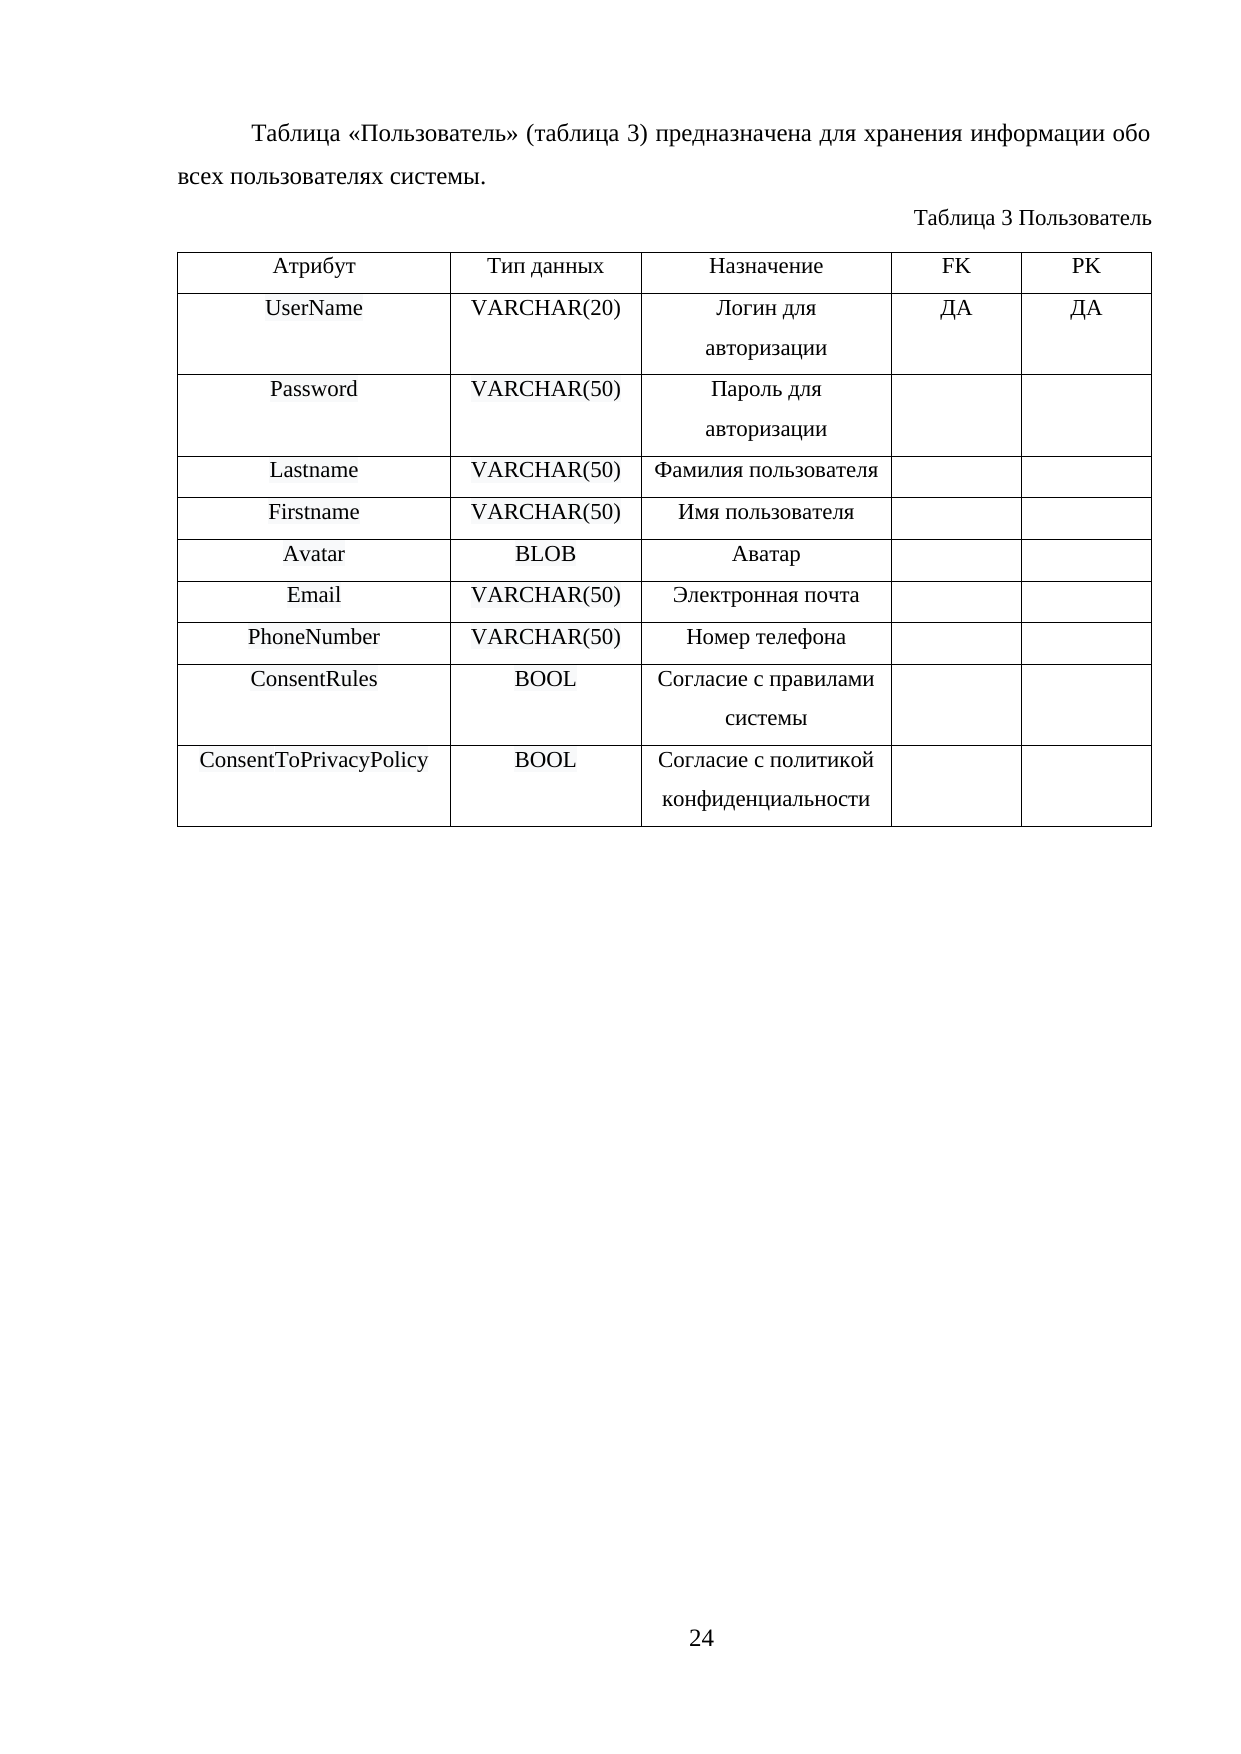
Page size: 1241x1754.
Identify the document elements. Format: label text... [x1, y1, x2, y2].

table_cell Электронная почта [642, 582, 891, 622]
table_header FK [892, 253, 1021, 293]
table_cell VARCHAR(50) [451, 498, 641, 539]
table_cell BLOB [451, 540, 641, 581]
table_cell [892, 540, 1021, 581]
table_cell Password [178, 375, 450, 456]
table_cell Имя пользователя [642, 498, 891, 539]
table_cell Номер телефона [642, 623, 891, 664]
table_cell ДА [1022, 294, 1151, 374]
table_cell BOOL [451, 665, 641, 745]
table_cell Логин для авторизации [642, 294, 891, 374]
table_cell Пароль для авторизации [642, 375, 891, 456]
table_cell VARCHAR(50) [451, 582, 641, 622]
table_cell ConsentRules [178, 665, 450, 745]
table_cell [1022, 540, 1151, 581]
table_header Тип данных [451, 253, 641, 293]
table_cell PhoneNumber [178, 623, 450, 664]
table_cell [892, 623, 1021, 664]
text Таблица «Пользователь» (таблица 3) предназначена для хранения информации обо всех пользователях системы. [177, 118, 1152, 190]
table_header Атрибут [178, 253, 450, 293]
table_cell Email [178, 582, 450, 622]
table_cell Avatar [178, 540, 450, 581]
table_cell UserName [178, 294, 450, 374]
table_header Назначение [642, 253, 891, 293]
table_cell [892, 665, 1021, 745]
table_cell Фамилия пользователя [642, 457, 891, 497]
table_cell [892, 498, 1021, 539]
table_cell [892, 582, 1021, 622]
table_cell Аватар [642, 540, 891, 581]
table_cell [1022, 746, 1151, 826]
table_cell [892, 375, 1021, 456]
table_cell Firstname [178, 498, 450, 539]
table_cell [1022, 582, 1151, 622]
table_cell [1022, 375, 1151, 456]
table_cell Lastname [178, 457, 450, 497]
text Таблица 3 Пользователь [177, 204, 1152, 231]
table_cell [892, 746, 1021, 826]
table_cell Согласие с правилами системы [642, 665, 891, 745]
table_cell ConsentToPrivacyPolicy [178, 746, 450, 826]
table_cell VARCHAR(50) [451, 457, 641, 497]
table_cell ДА [892, 294, 1021, 374]
table_cell BOOL [451, 746, 641, 826]
table_cell [1022, 665, 1151, 745]
table_cell [1022, 498, 1151, 539]
table_cell [892, 457, 1021, 497]
table_cell [1022, 457, 1151, 497]
table_header PK [1022, 253, 1151, 293]
table_cell VARCHAR(50) [451, 623, 641, 664]
table_cell Согласие с политикой конфиденциальности [642, 746, 891, 826]
table_cell VARCHAR(50) [451, 375, 641, 456]
table_cell [1022, 623, 1151, 664]
table_cell VARCHAR(20) [451, 294, 641, 374]
